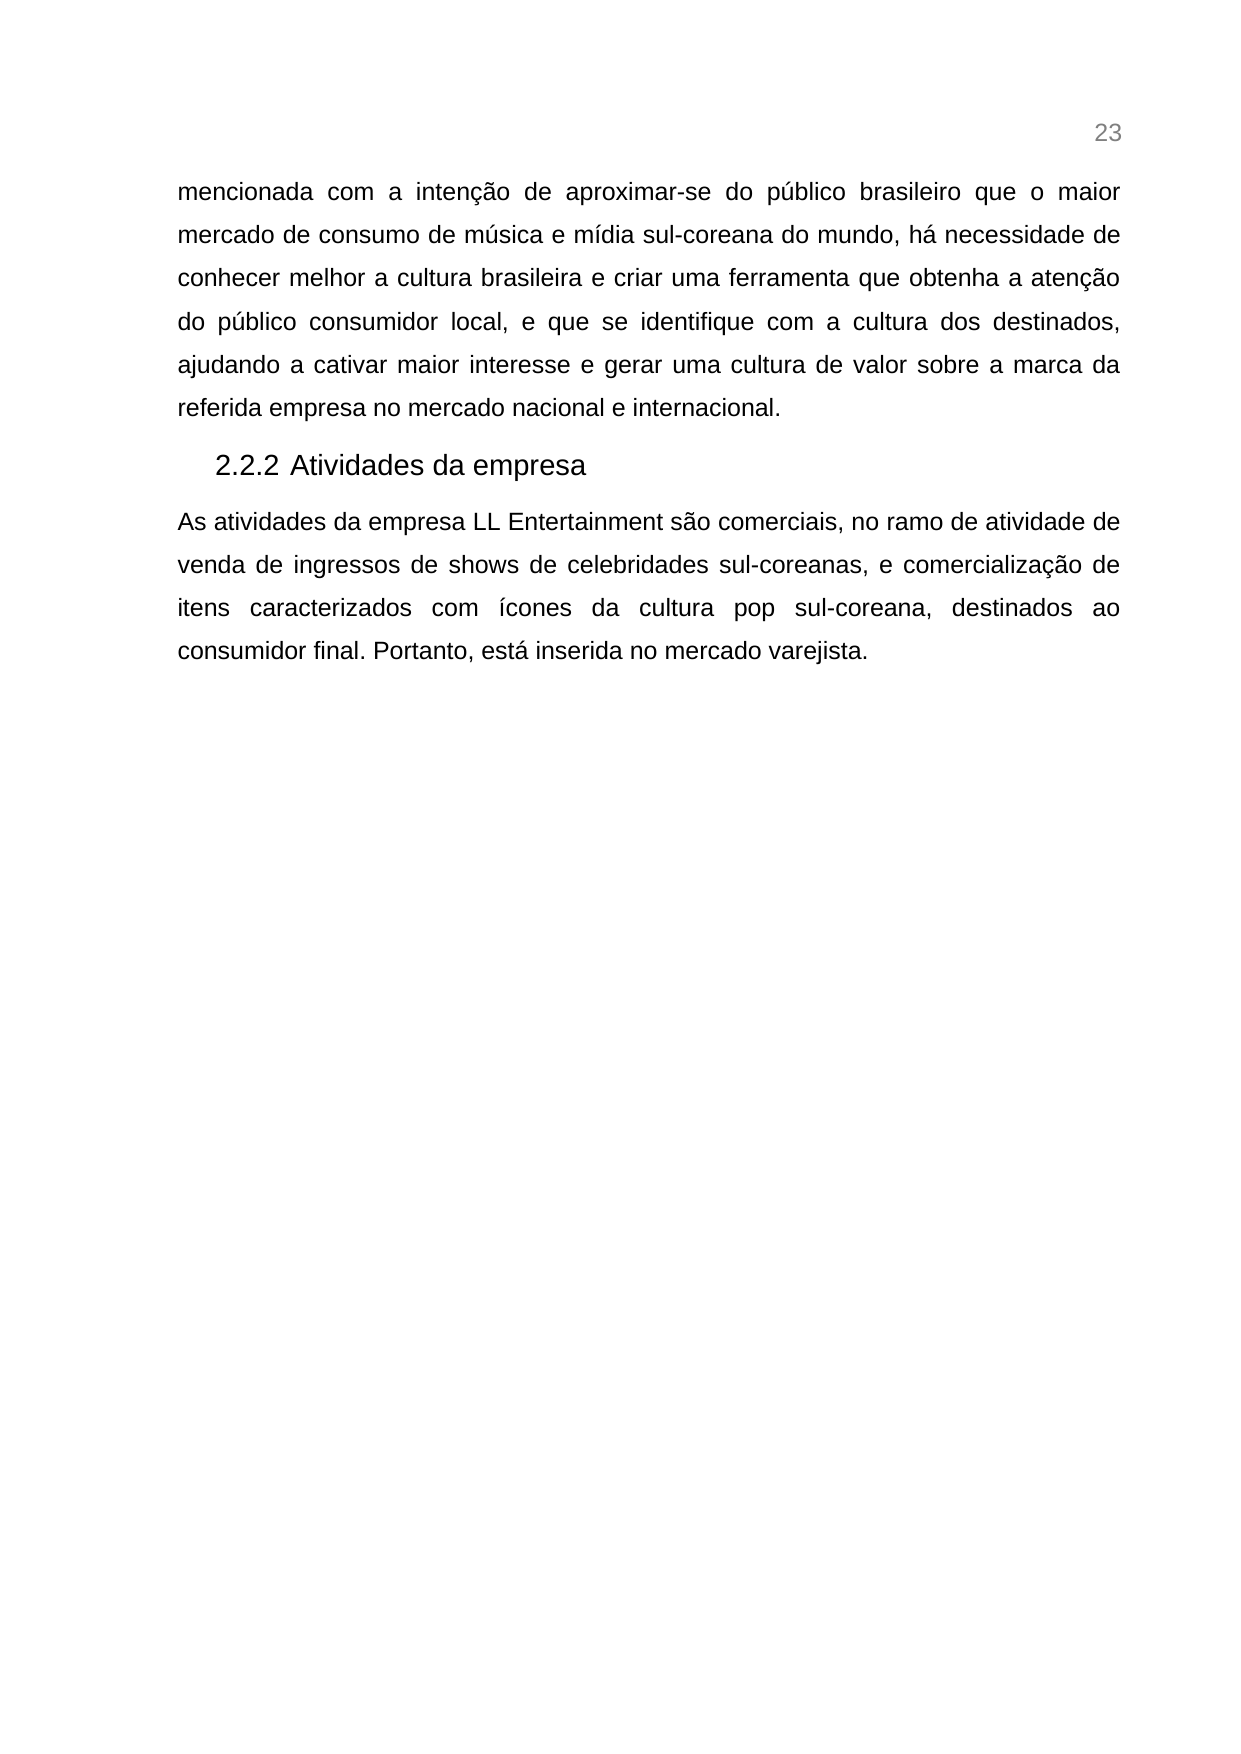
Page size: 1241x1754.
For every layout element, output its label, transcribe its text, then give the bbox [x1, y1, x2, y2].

subtitle Atividades da empresa [215, 448, 1122, 482]
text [177, 177, 1122, 422]
text As atividades da empresa LL Entertainment são comerciais, no ramo de atividade de venda de ingressos de shows de celebridades sul-coreanas, e comercialização de itens caracterizados com ícones da cultura pop sul-coreana, destinados ao consumidor final. Portanto, está inserida no mercado varejista. [177, 507, 1122, 665]
